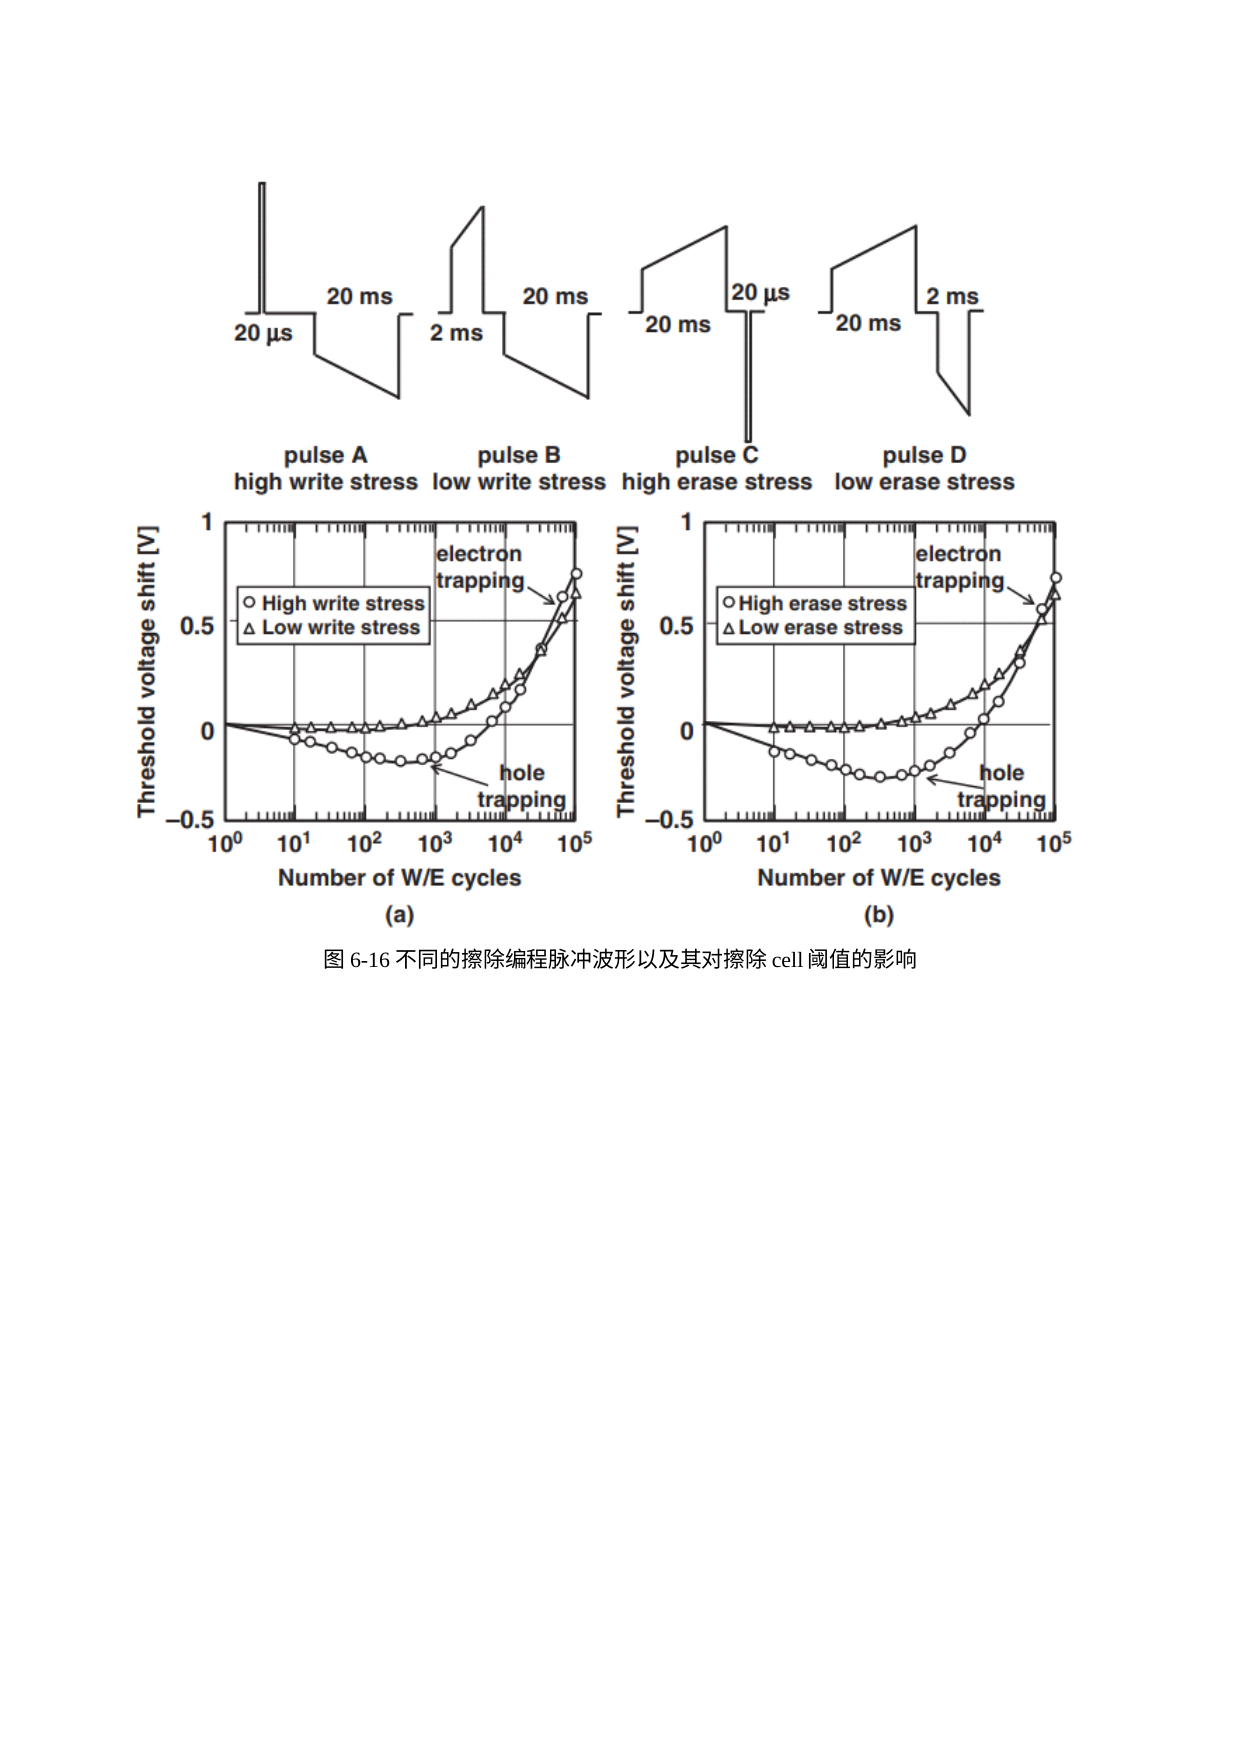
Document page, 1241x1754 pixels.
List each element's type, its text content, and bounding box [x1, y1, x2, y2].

picture [118, 162, 1082, 942]
text 图6-16 不同的擦除编程脉冲波形以及其对擦除cell阈值的影响 [118, 942, 1122, 974]
